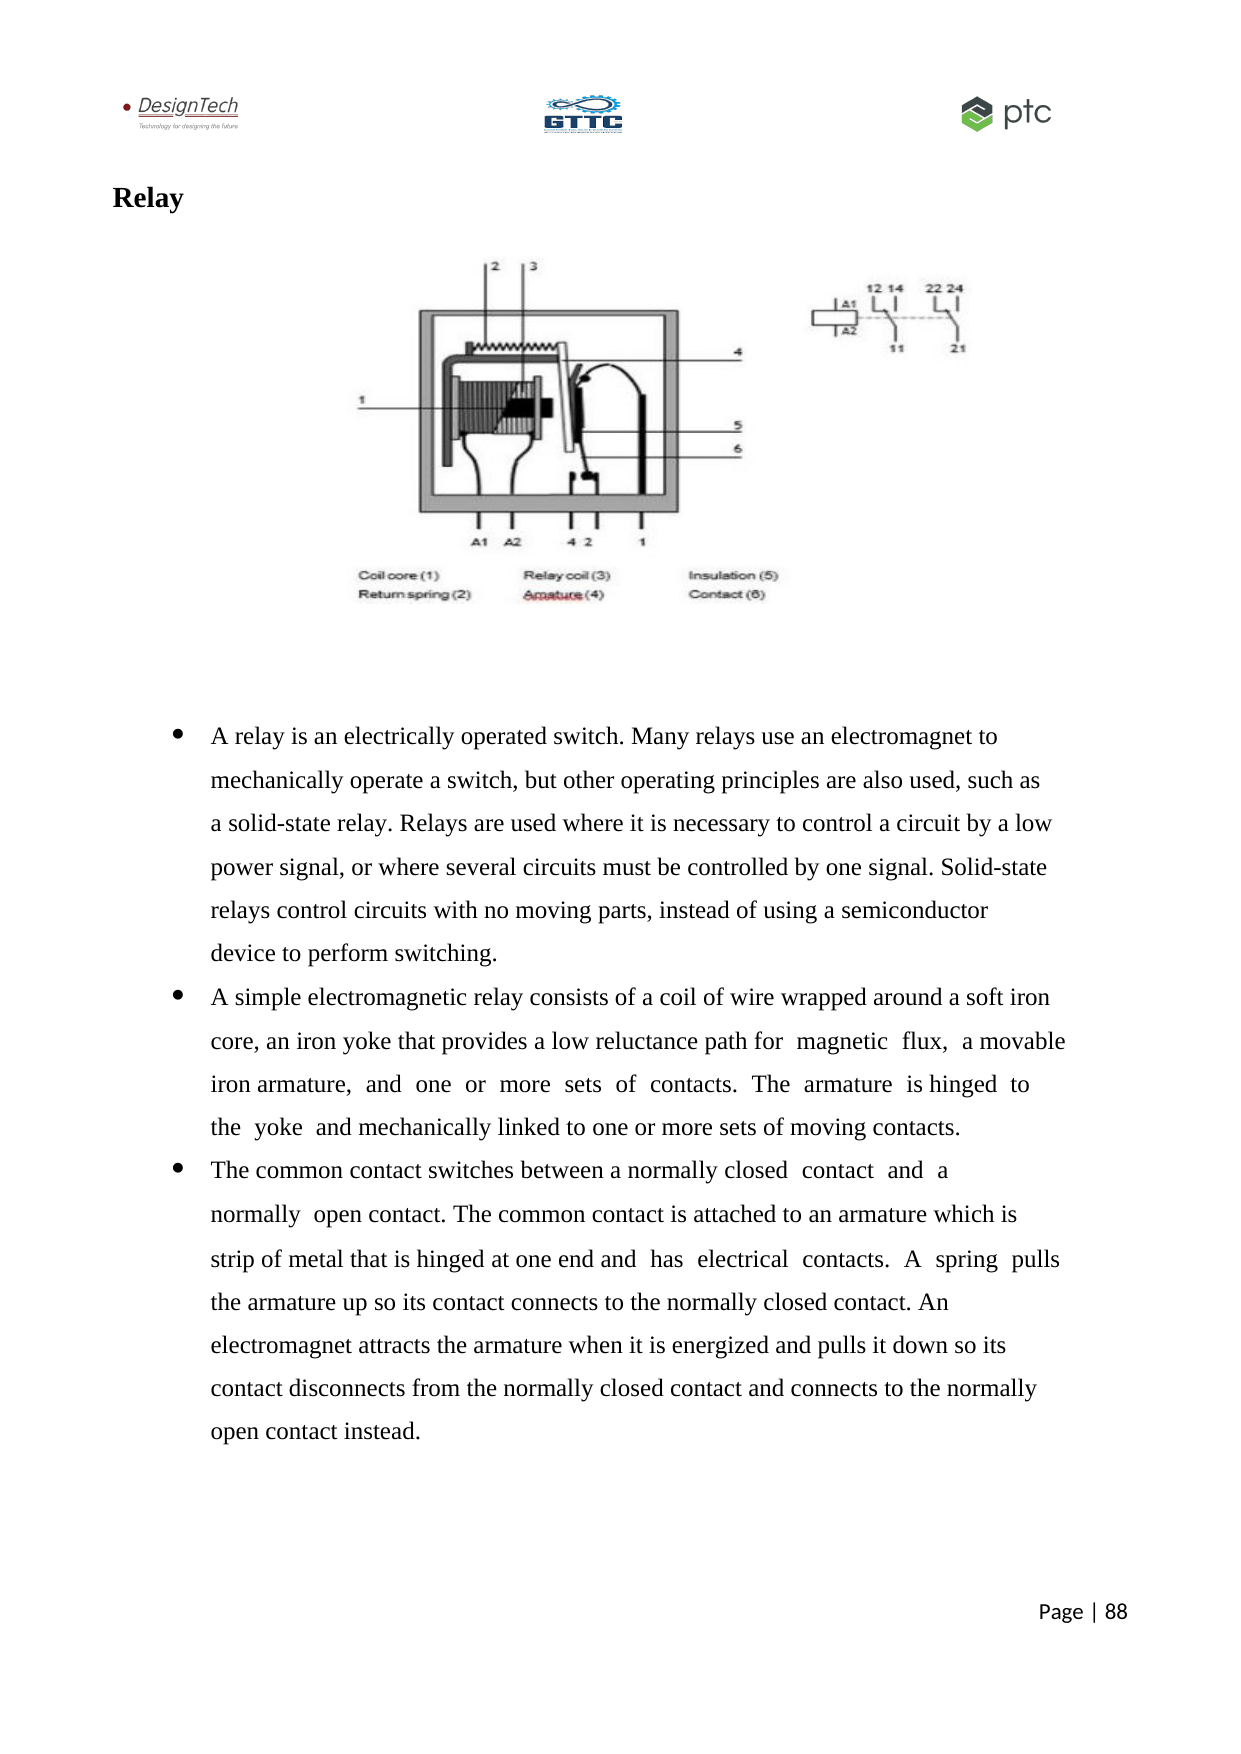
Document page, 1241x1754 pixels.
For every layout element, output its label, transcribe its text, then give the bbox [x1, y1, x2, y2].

list The common contact switches between a normally closed contact and a normally open contact. The common contact is attached to an armature which is [173, 1156, 1027, 1228]
picture [960, 88, 1053, 140]
text strip of metal that is hinged at one end and has electrical contacts. A spring pulls the armature up so its contact connects to the normally closed contact. An electromagnet attracts the armature when it is energized and pulls it down so its contact disconnects from the normally closed contact and connects to the normally open contact instead. [210, 1244, 1079, 1445]
list A simple electromagnetic relay consists of a coil of wire wrapped around a soft iron core, an iron yoke that provides a low reluctance path for magnetic flux, a movable iron armature, and one or more sets of contacts. The armature is hinged to the yoke and mechanically linked to one or more sets of moving contacts. [173, 982, 1072, 1141]
picture [528, 88, 638, 140]
picture [347, 256, 972, 604]
list A relay is an electrically operated switch. Many relays use an electromagnet to mechanically operate a switch, but other operating principles are also used, such as a solid-state relay. Relays are used where it is necessary to control a circuit by a low power signal, or where several circuits must be controlled by one signal. Solid-state relays control circuits with no moving parts, instead of using a semiconductor device to perform switching. [173, 721, 1055, 967]
picture [112, 86, 249, 140]
subtitle Relay [112, 180, 1128, 214]
